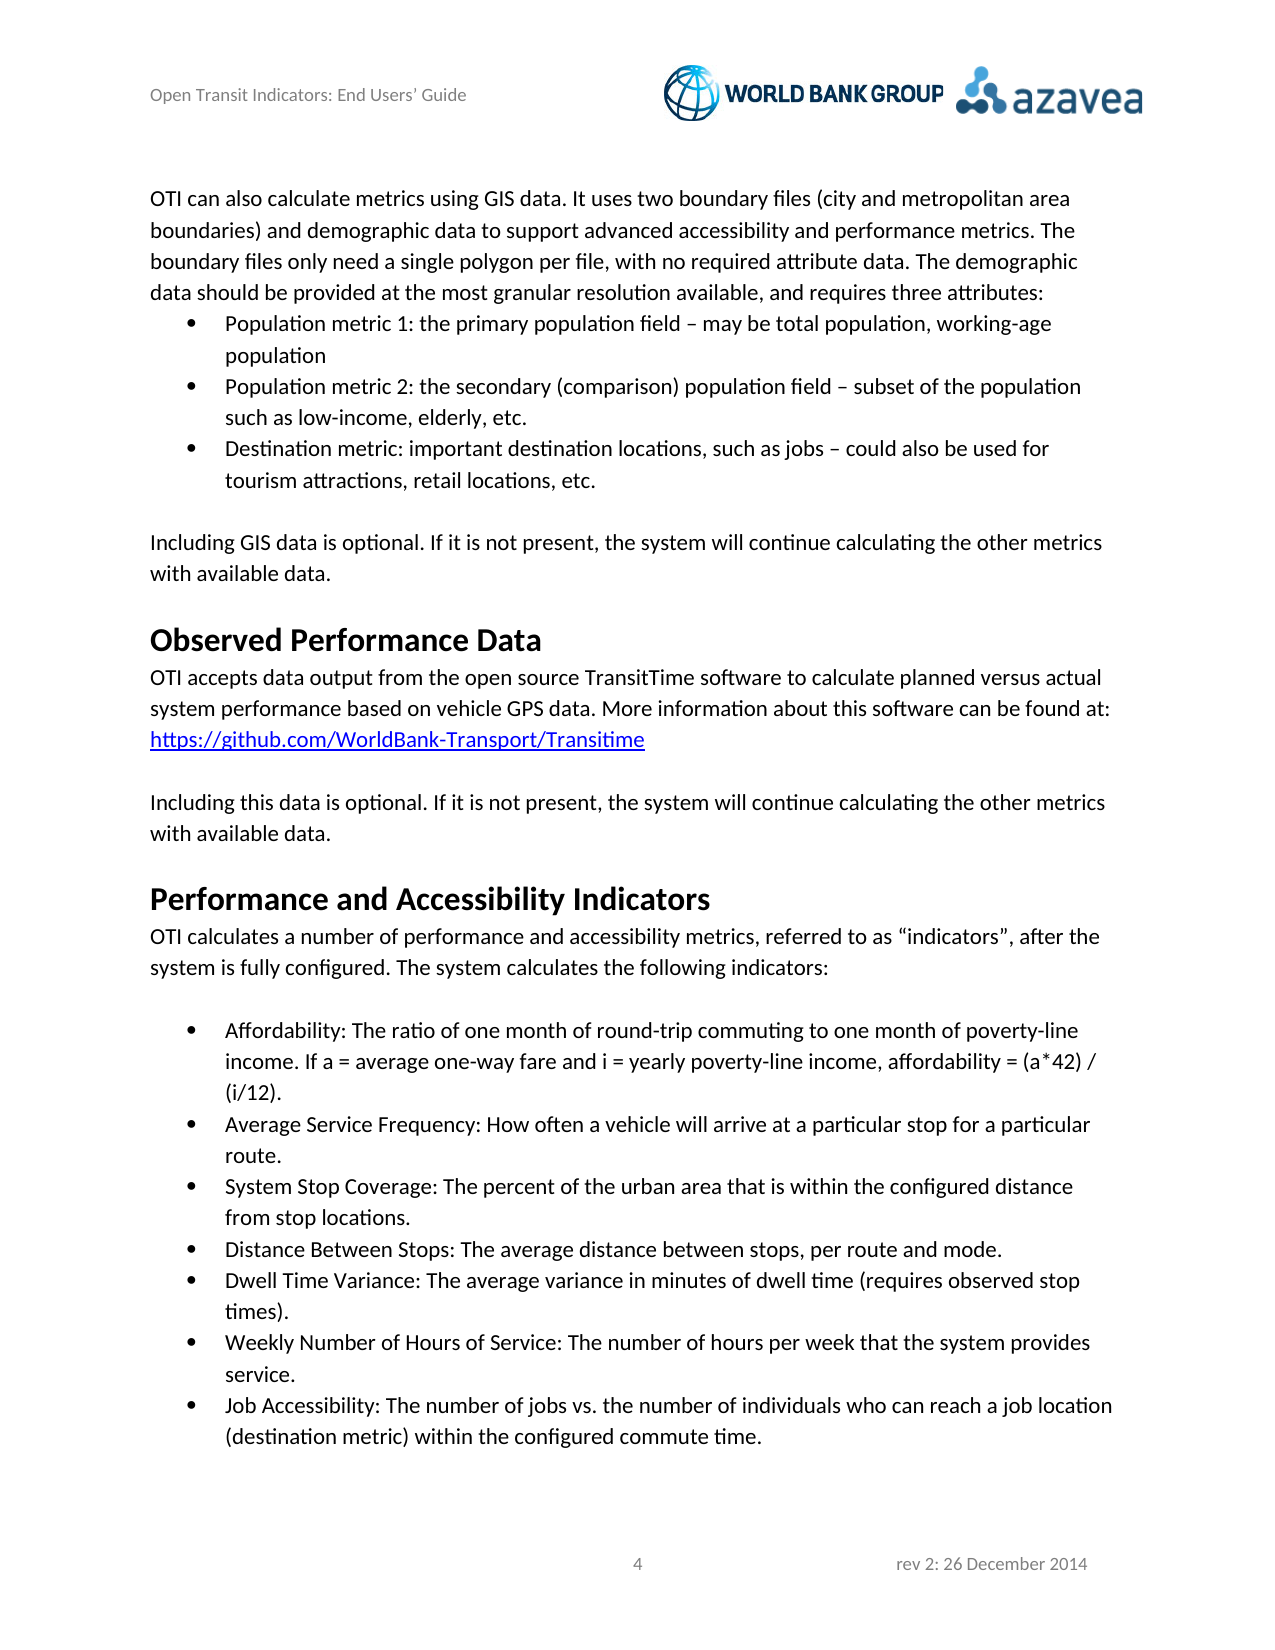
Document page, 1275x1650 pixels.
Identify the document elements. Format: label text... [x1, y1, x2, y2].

list Dwell Time Variance: The average variance in minutes of dwell time (requires observed stop times). [187, 1263, 1125, 1325]
list Weekly Number of Hours of Service: The number of hours per week that the system provides service. [187, 1325, 1125, 1388]
list Average Service Frequency: How often a vehicle will arrive at a particular stop for a particular route. [187, 1106, 1125, 1169]
picture [680, 75, 690, 83]
text OTI accepts data output from TransitTime software to calculate planned versus actual system performance. More information about this software can be found at: [150, 659, 1125, 722]
text OTI can also calculate metrics using GIS data. It uses two boundary files and demographic data to support advanced accessibility and performance metrics. The boundary files only need a single polygon per file, with no required attribute data. The demographic data should be provided at the most granular resolution available, and requires three attributes: [150, 181, 1125, 306]
list Distance Between Stops: The average distance between stops, per route and mode. [187, 1231, 1125, 1263]
text Including GIS data is optional. If it is not present, the system will continue calculating the other metrics with available data. [150, 525, 1125, 587]
picture [664, 65, 944, 121]
picture [689, 77, 696, 87]
subtitle Performance and Accessibility Indicators [150, 878, 1125, 919]
picture [954, 65, 1143, 115]
list System Stop Coverage: The percent of the urban area that is within the configured distance from stop locations. [187, 1169, 1125, 1231]
text https://github.com/WorldBank-Transport/Transitime [150, 722, 1125, 753]
list Affordability: The ratio of one month of round-trip commuting to one month of poverty-line income. If a = average one-way fare and i = yearly poverty-line income, affordability = (a*42) / (i/12). [187, 1013, 1125, 1106]
list Job Accessibility: The number of jobs vs. the number of individuals who can reach a job location (destination metric) within the configured commute time. [187, 1388, 1125, 1450]
list Population metric 1: the primary population field – may be total population, working-age population [187, 306, 1125, 369]
list Population metric 2: the secondary (comparison) population field – subset of the population such as low-income, elderly, etc. [187, 369, 1125, 431]
subtitle Observed Performance Data [150, 619, 1125, 659]
list Destination metric: important destination locations, such as jobs – could also be used for tourism attractions, retail locations, etc. [187, 431, 1125, 494]
text OTI calculates a number of performance and accessibility metrics, referred to as “indicators”, after the system is fully configured. The system calculates the following indicators: [150, 919, 1125, 981]
text Including this data is optional. If it is not present, the system will continue calculating the other metrics with available data. [150, 784, 1125, 847]
